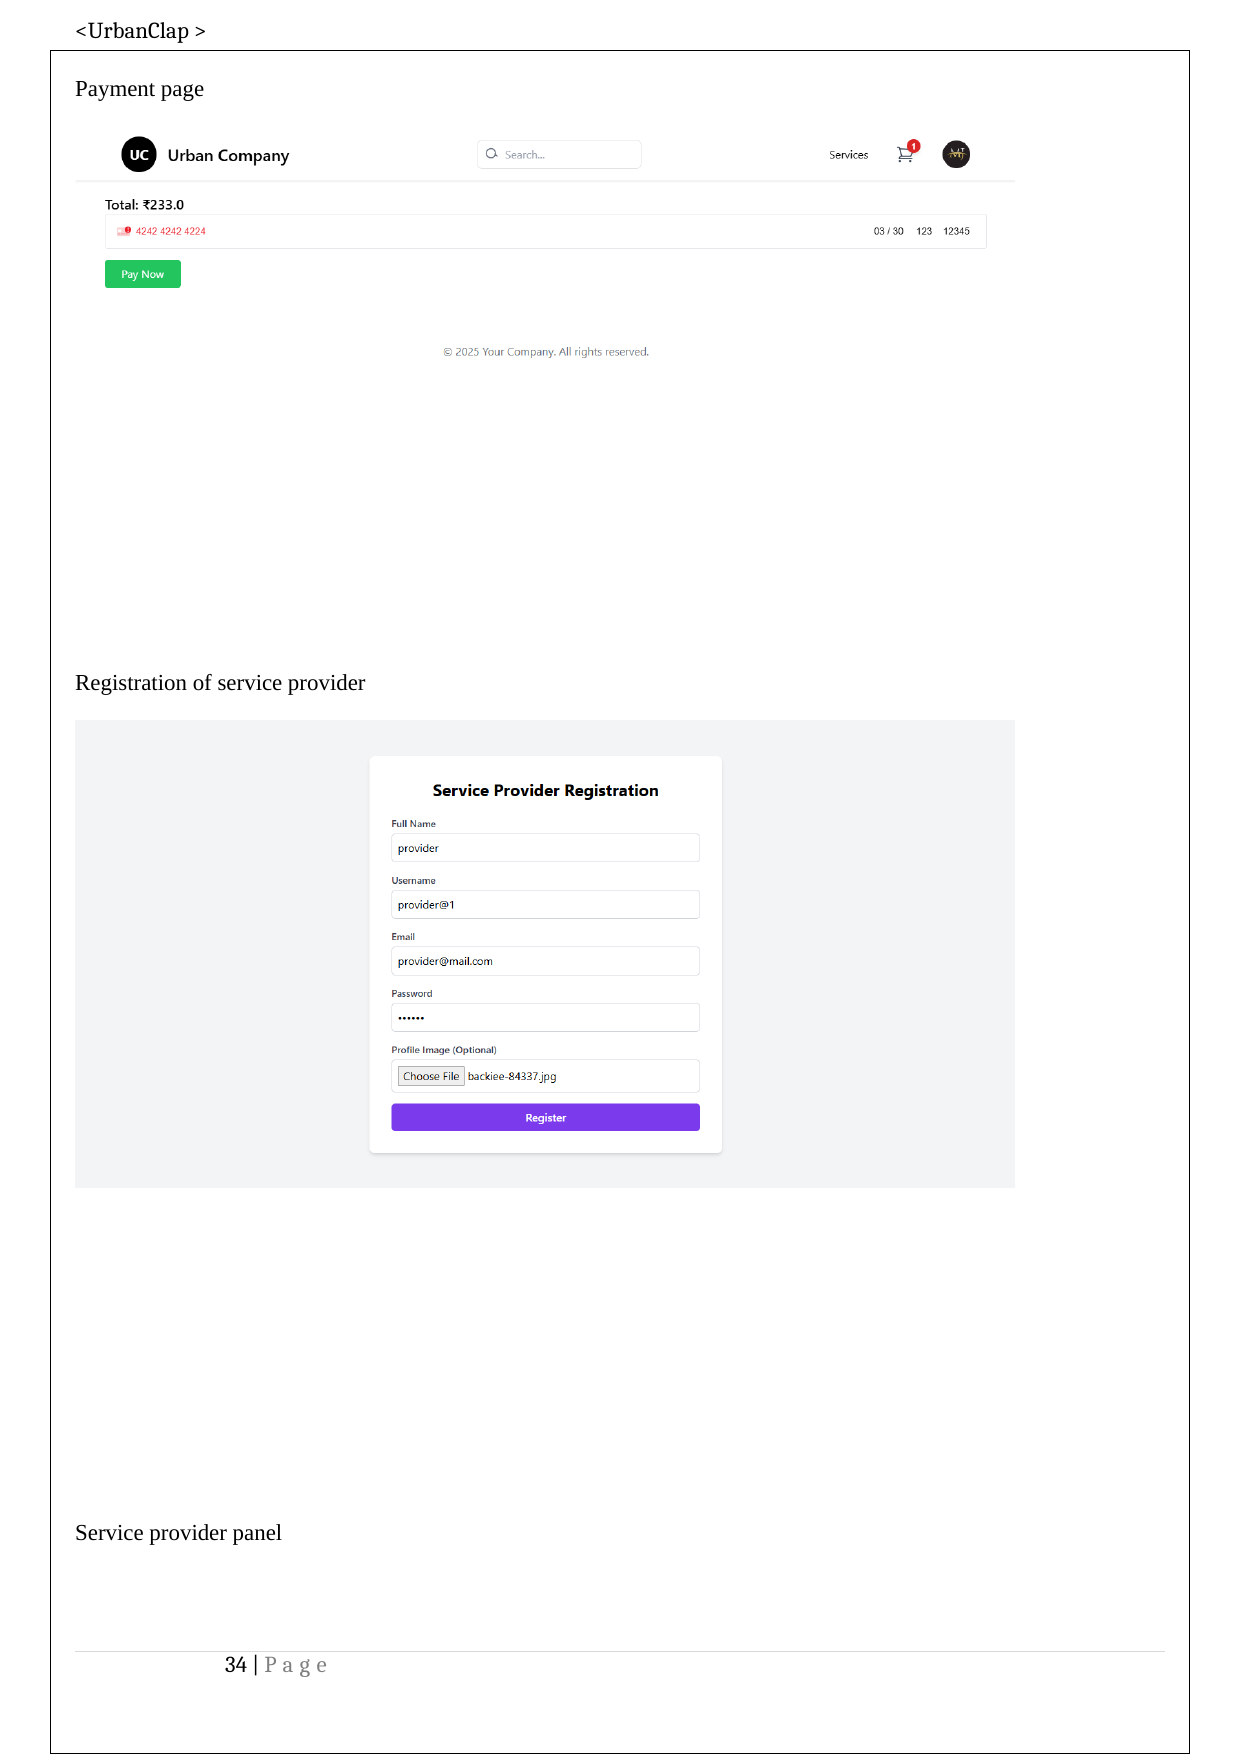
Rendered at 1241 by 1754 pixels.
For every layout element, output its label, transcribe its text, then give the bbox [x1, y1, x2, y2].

text Registration of service provider [75, 669, 1165, 696]
text Service provider panel [75, 1518, 1165, 1545]
text Payment page [75, 75, 1165, 101]
picture [75, 720, 1016, 1188]
picture [75, 126, 1016, 594]
